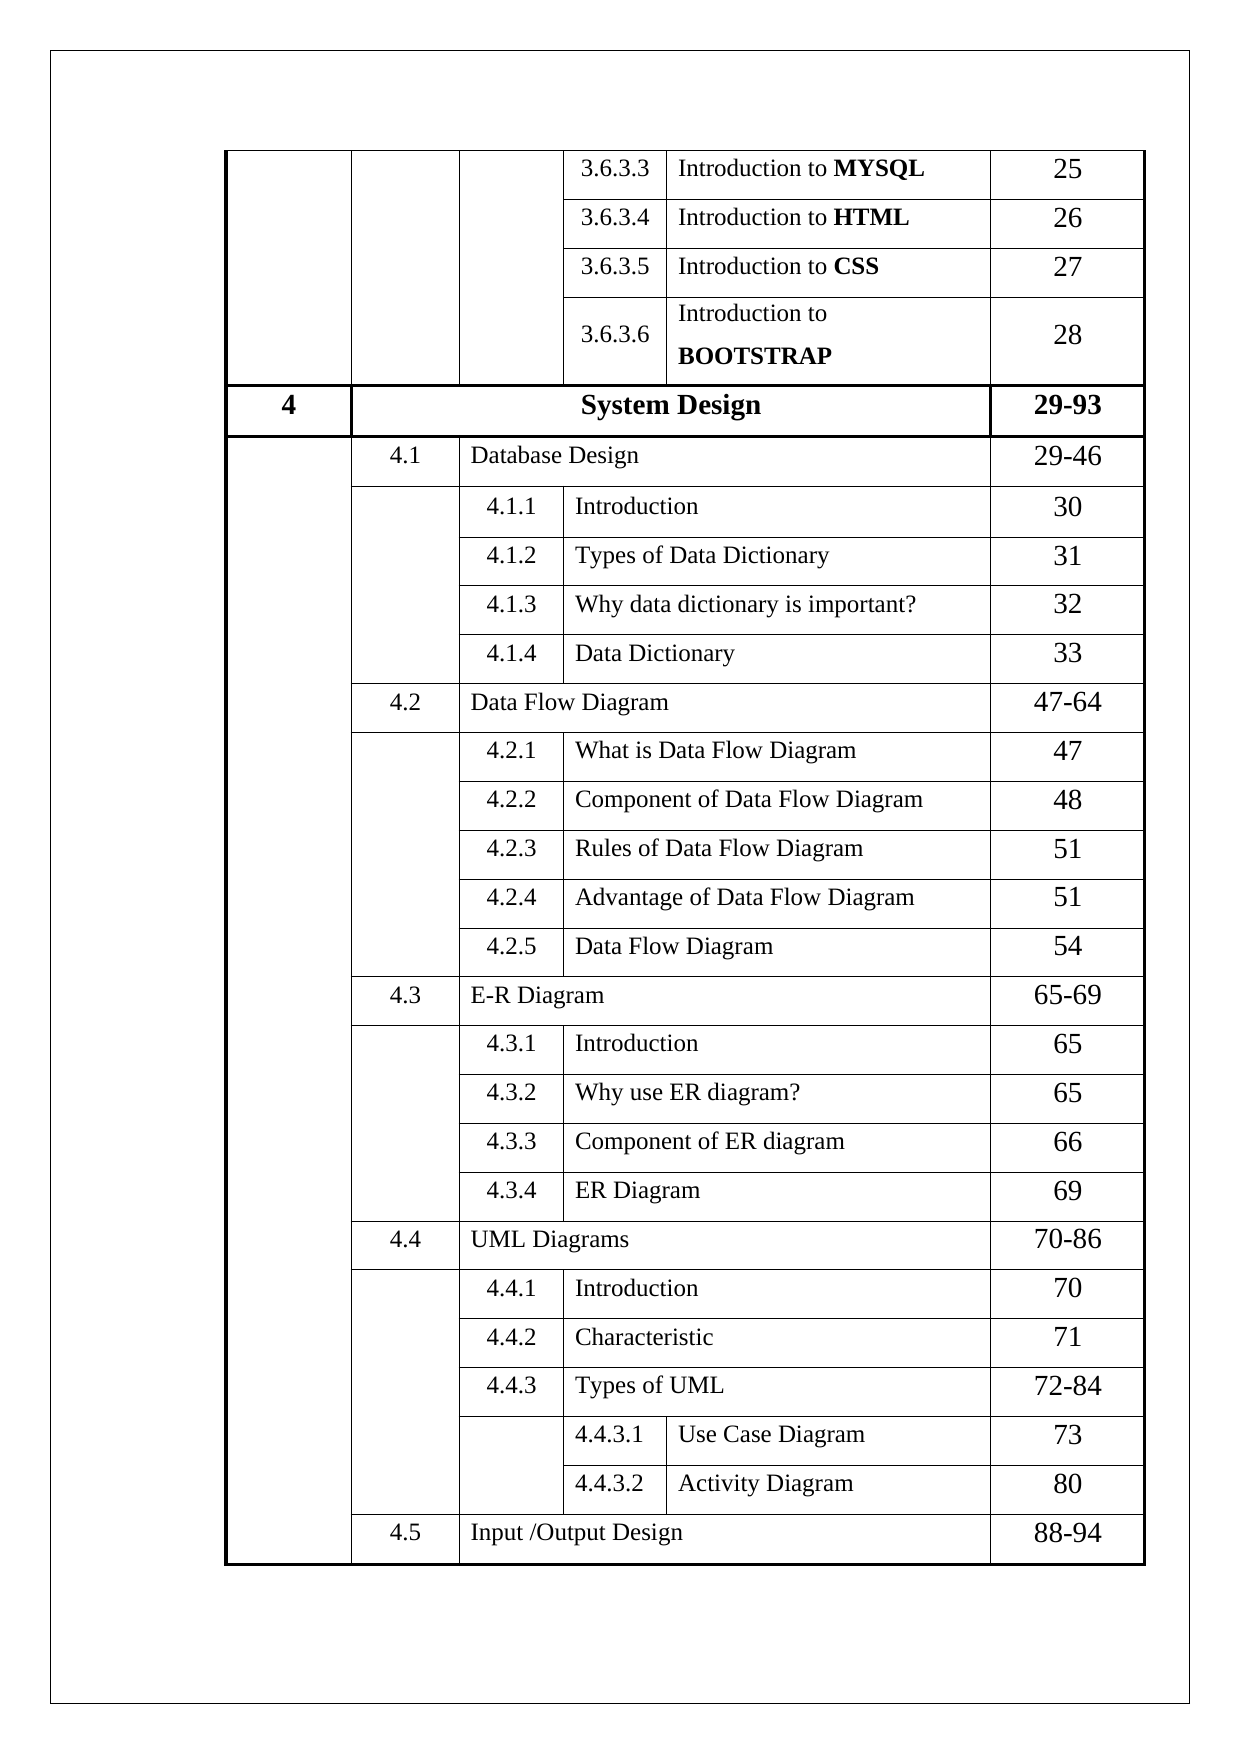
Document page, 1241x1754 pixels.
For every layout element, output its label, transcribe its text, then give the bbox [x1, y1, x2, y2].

table_cell 65 [991, 1075, 1143, 1123]
table_cell Input /Output Design [460, 1515, 990, 1562]
table_cell 26 [991, 200, 1143, 248]
table_cell Introduction to HTML [667, 200, 990, 248]
table_cell [460, 1417, 563, 1514]
table_cell Introduction to MYSQL [667, 151, 990, 199]
table_cell 73 [991, 1417, 1143, 1465]
table_cell 71 [991, 1319, 1143, 1367]
table_cell 47-64 [991, 684, 1143, 732]
table_cell Component of ER diagram [564, 1124, 990, 1172]
table_cell 4.2.2 [460, 782, 563, 830]
table_cell 54 [991, 929, 1143, 976]
table_cell 48 [991, 782, 1143, 830]
table_cell 4.2.4 [460, 880, 563, 927]
table_cell Types of UML [564, 1368, 990, 1416]
table_cell Why use ER diagram? [564, 1075, 990, 1123]
table_cell What is Data Flow Diagram [564, 733, 990, 781]
table_cell UML Diagrams [460, 1222, 990, 1269]
table_cell 4 [228, 387, 350, 435]
table_cell Introduction to CSS [667, 249, 990, 297]
table_cell 4.4.3 [460, 1368, 563, 1416]
table_cell Use Case Diagram [667, 1417, 990, 1465]
table_cell 4.2.5 [460, 929, 563, 976]
table_cell 4.2 [352, 684, 459, 732]
table_cell [352, 1270, 459, 1514]
table_cell Characteristic [564, 1319, 990, 1367]
table_cell [352, 1026, 459, 1221]
table_cell 4.1.3 [460, 586, 563, 634]
table_cell 4.4 [352, 1222, 459, 1269]
table_cell Data Dictionary [564, 635, 990, 683]
table_cell Advantage of Data Flow Diagram [564, 880, 990, 927]
table_cell 69 [991, 1173, 1143, 1221]
table_cell System Design [353, 387, 989, 435]
table_cell 4.3.3 [460, 1124, 563, 1172]
table_cell Introduction [564, 487, 990, 537]
table_cell [228, 438, 351, 1562]
table_cell 29-93 [992, 387, 1143, 435]
table_cell Data Flow Diagram [564, 929, 990, 976]
table_cell 4.4.2 [460, 1319, 563, 1367]
table_cell Why data dictionary is important? [564, 586, 990, 634]
table_cell Types of Data Dictionary [564, 538, 990, 585]
table_cell 51 [991, 831, 1143, 878]
table_cell 88-94 [991, 1515, 1143, 1562]
table_cell 4.3.4 [460, 1173, 563, 1221]
table_cell 4.1 [352, 438, 459, 486]
table_cell 4.1.4 [460, 635, 563, 683]
table_cell 4.4.1 [460, 1270, 563, 1318]
table_cell 4.2.3 [460, 831, 563, 878]
table_cell [352, 487, 459, 683]
table_cell Rules of Data Flow Diagram [564, 831, 990, 878]
table_cell ER Diagram [564, 1173, 990, 1221]
table_cell 3.6.3.5 [564, 249, 666, 297]
table_cell 70 [991, 1270, 1143, 1318]
table_cell 66 [991, 1124, 1143, 1172]
table_cell 4.5 [352, 1515, 459, 1562]
table_cell 65-69 [991, 977, 1143, 1025]
table_cell 28 [991, 298, 1143, 384]
table_cell 32 [991, 586, 1143, 634]
table_cell Component of Data Flow Diagram [564, 782, 990, 830]
table_cell 4.3.2 [460, 1075, 563, 1123]
table_cell 4.1.1 [460, 487, 563, 537]
table_cell 3.6.3.4 [564, 200, 666, 248]
table_cell Data Flow Diagram [460, 684, 990, 732]
table_cell Introduction to BOOTSTRAP [667, 298, 990, 384]
table_cell E-R Diagram [460, 977, 990, 1025]
table_cell 3.6.3.3 [564, 151, 666, 199]
table_cell 25 [991, 151, 1143, 199]
table_cell 4.1.2 [460, 538, 563, 585]
table_cell 47 [991, 733, 1143, 781]
table_cell Activity Diagram [667, 1466, 990, 1514]
table_cell Introduction [564, 1270, 990, 1318]
table_cell 4.4.3.1 [564, 1417, 666, 1465]
table_cell 65 [991, 1026, 1143, 1074]
table_cell 33 [991, 635, 1143, 683]
table_cell 3.6.3.6 [564, 298, 666, 384]
table_cell 72-84 [991, 1368, 1143, 1416]
table_cell 51 [991, 880, 1143, 927]
table_cell 29-46 [991, 438, 1143, 486]
table_cell 27 [991, 249, 1143, 297]
table_cell 4.2.1 [460, 733, 563, 781]
table_cell 4.3.1 [460, 1026, 563, 1074]
table_cell 30 [991, 487, 1143, 537]
table_cell 4.3 [352, 977, 459, 1025]
table_cell Database Design [460, 438, 990, 486]
table_cell 4.4.3.2 [564, 1466, 666, 1514]
table_cell Introduction [564, 1026, 990, 1074]
table_cell [352, 733, 459, 976]
table_cell 70-86 [991, 1222, 1143, 1269]
table_cell 31 [991, 538, 1143, 585]
table_cell 80 [991, 1466, 1143, 1514]
